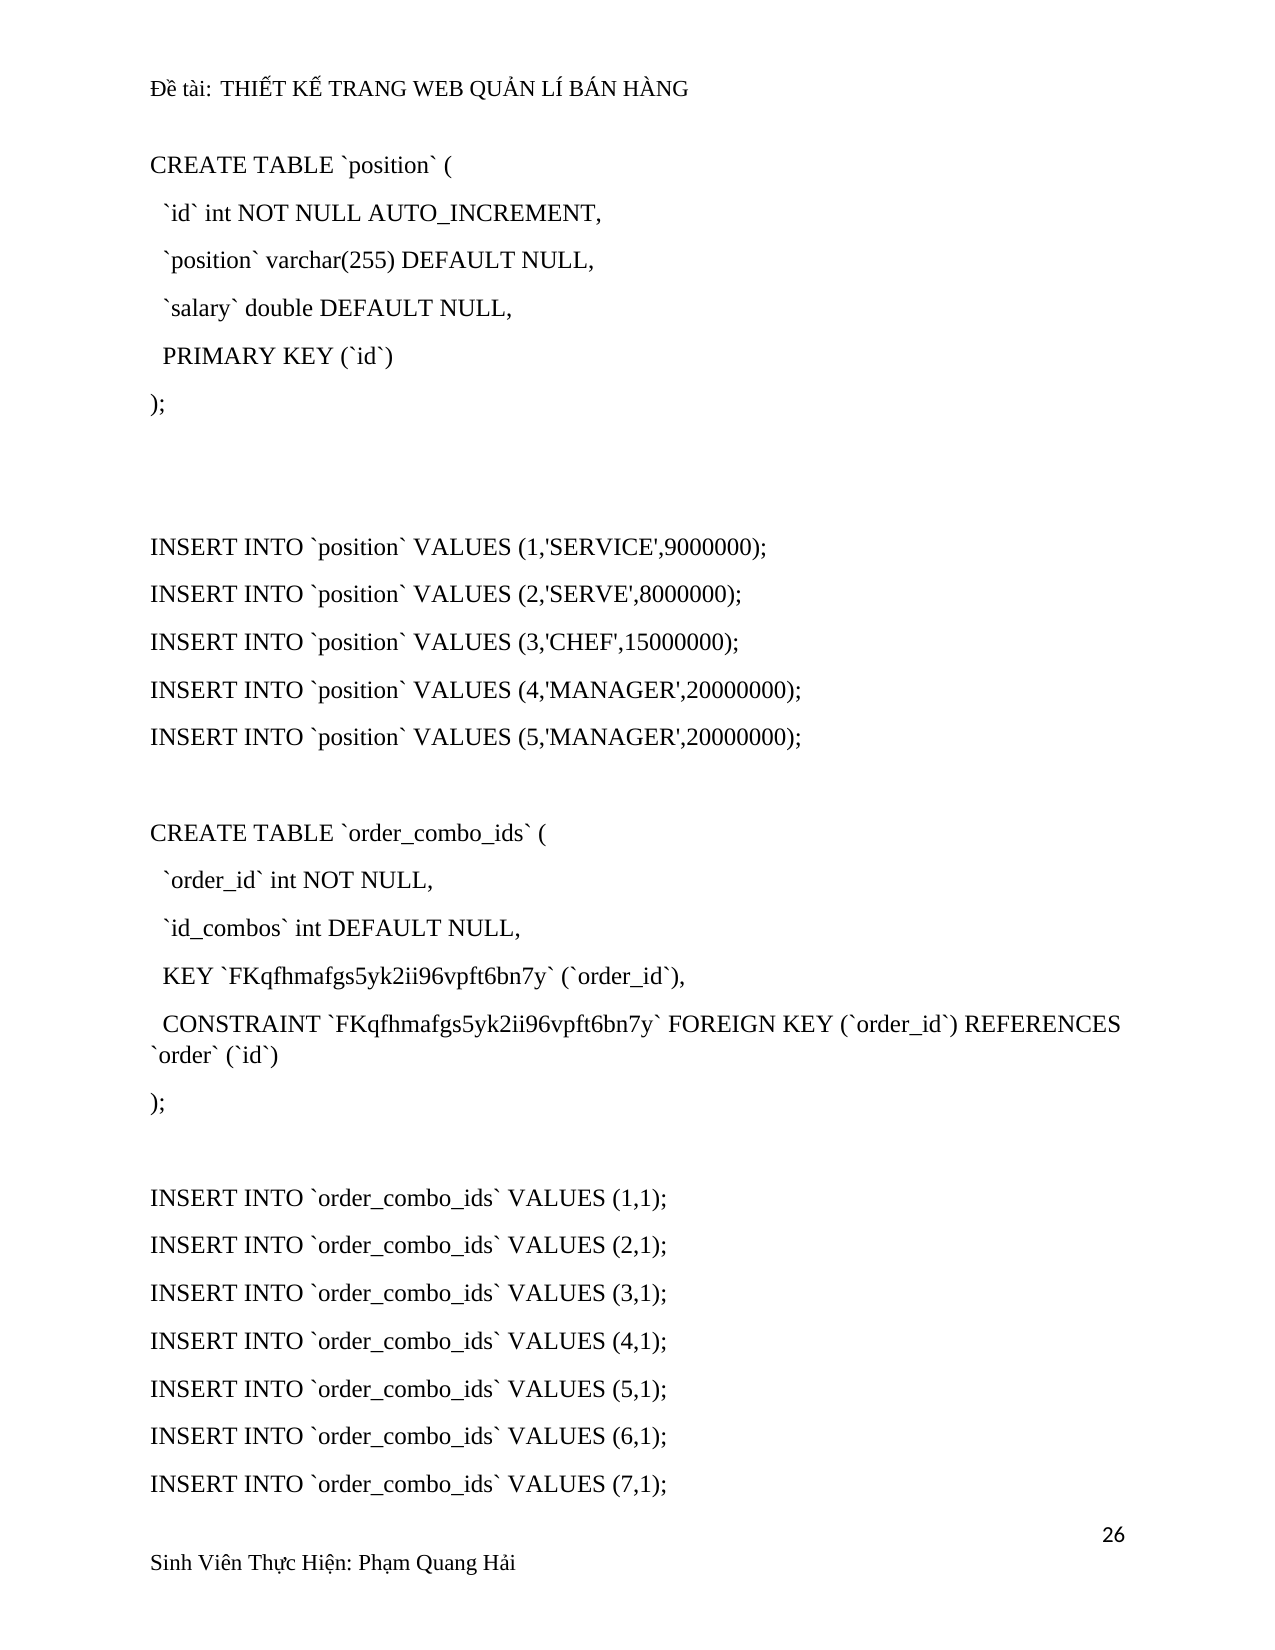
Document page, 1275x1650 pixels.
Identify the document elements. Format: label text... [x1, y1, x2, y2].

text INSERT INTO `order_combo_ids` VALUES (4,1); [150, 1326, 1125, 1355]
text `salary` double DEFAULT NULL, [150, 293, 1125, 322]
text CREATE TABLE `order_combo_ids` ( [150, 818, 1125, 847]
text INSERT INTO `order_combo_ids` VALUES (2,1); [150, 1231, 1125, 1259]
text INSERT INTO `position` VALUES (2,'SERVE',8000000); [150, 579, 1125, 608]
text INSERT INTO `order_combo_ids` VALUES (6,1); [150, 1421, 1125, 1450]
text INSERT INTO `position` VALUES (4,'MANAGER',20000000); [150, 675, 1125, 703]
text INSERT INTO `position` VALUES (1,'SERVICE',9000000); [150, 532, 1125, 560]
text CONSTRAINT `FKqfhmafgs5yk2ii96vpft6bn7y` FOREIGN KEY (`order_id`) REFERENCES `order` (`id`) [150, 1009, 1125, 1068]
text ); [150, 388, 1125, 417]
text `id_combos` int DEFAULT NULL, [150, 913, 1125, 942]
text INSERT INTO `order_combo_ids` VALUES (3,1); [150, 1278, 1125, 1307]
text CREATE TABLE `position` ( [150, 150, 1125, 179]
text `order_id` int NOT NULL, [150, 866, 1125, 894]
text KEY `FKqfhmafgs5yk2ii96vpft6bn7y` (`order_id`), [150, 961, 1125, 990]
text INSERT INTO `position` VALUES (3,'CHEF',15000000); [150, 627, 1125, 656]
text `position` varchar(255) DEFAULT NULL, [150, 245, 1125, 274]
text ); [150, 1087, 1125, 1116]
text INSERT INTO `position` VALUES (5,'MANAGER',20000000); [150, 722, 1125, 751]
text INSERT INTO `order_combo_ids` VALUES (7,1); [150, 1469, 1125, 1498]
text PRIMARY KEY (`id`) [150, 341, 1125, 369]
text `id` int NOT NULL AUTO_INCREMENT, [150, 198, 1125, 226]
text INSERT INTO `order_combo_ids` VALUES (1,1); [150, 1183, 1125, 1212]
text INSERT INTO `order_combo_ids` VALUES (5,1); [150, 1374, 1125, 1402]
